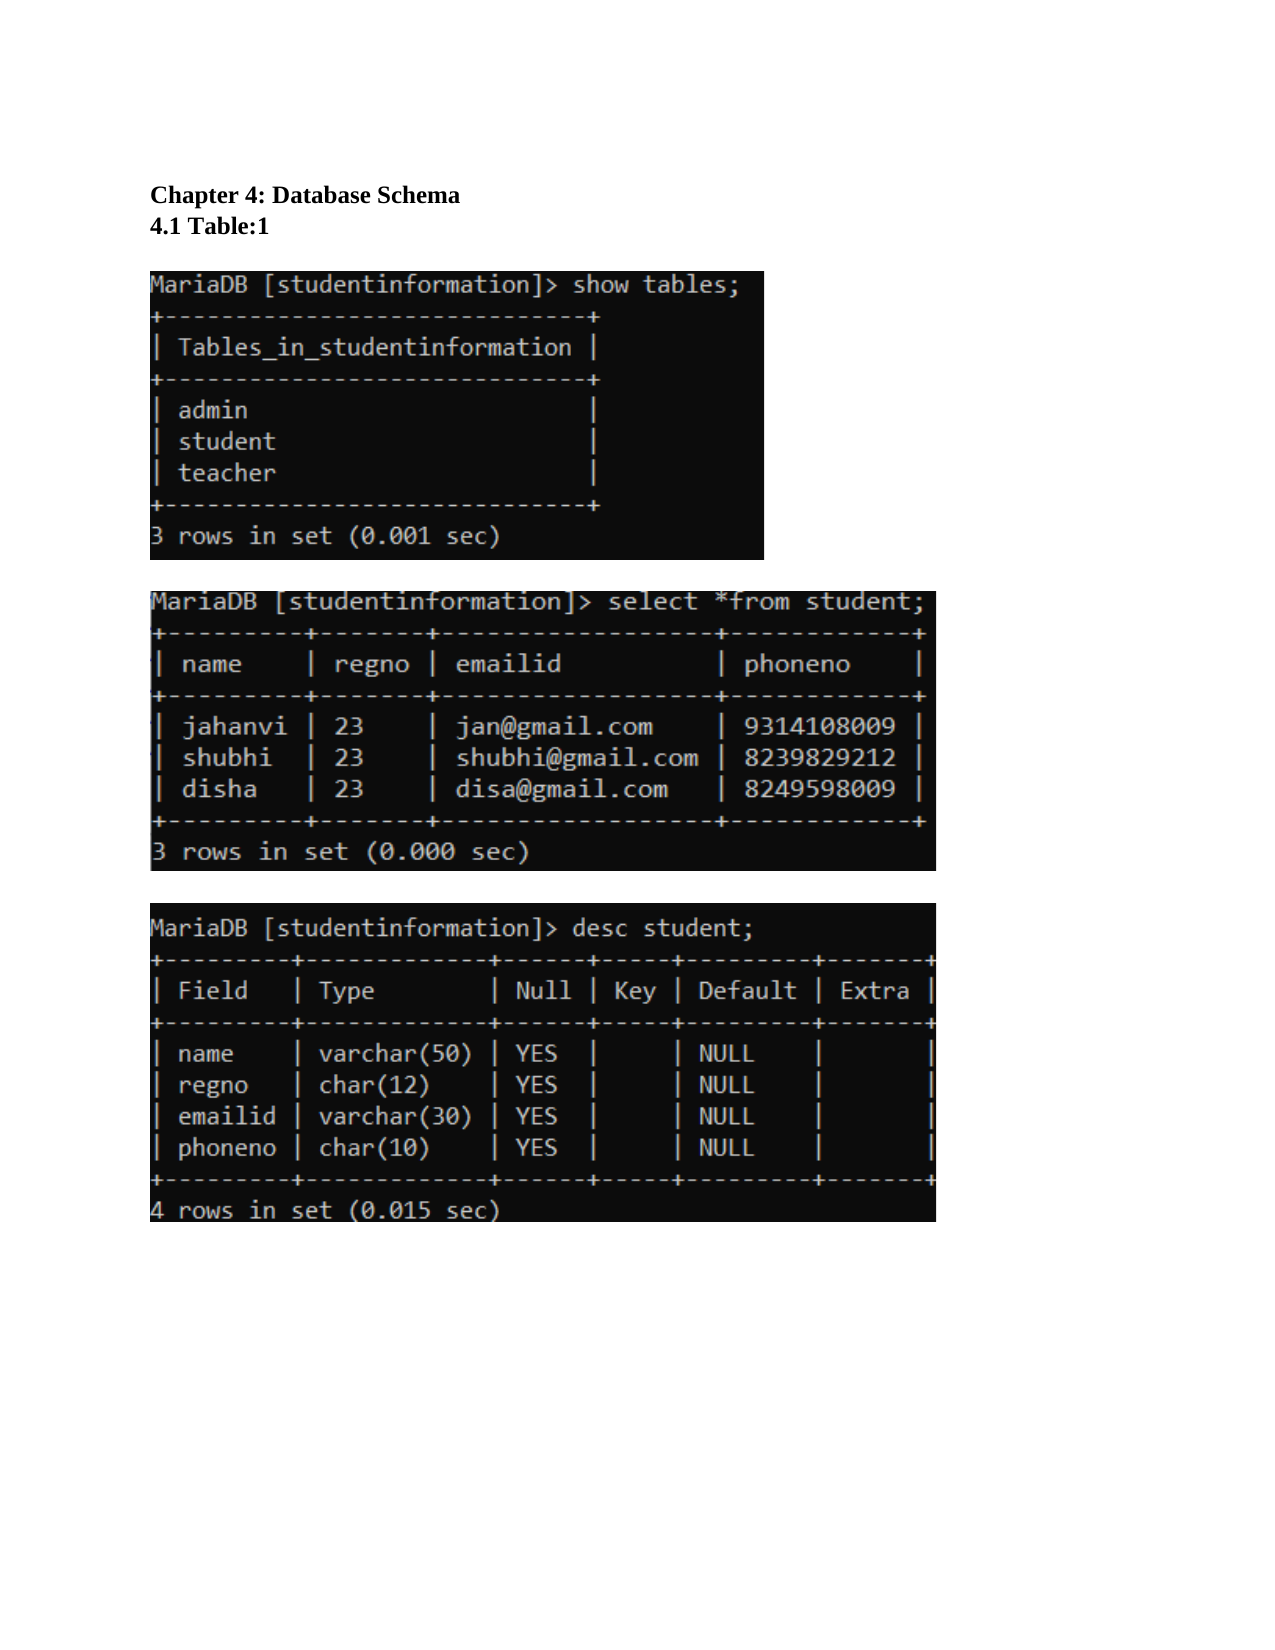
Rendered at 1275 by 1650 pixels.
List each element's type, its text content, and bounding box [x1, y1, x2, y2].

text Chapter 4: Database Schema [150, 180, 1125, 209]
picture [150, 903, 937, 1222]
text 4.1 Table:1 [150, 211, 1125, 239]
picture [150, 271, 765, 560]
picture [150, 591, 937, 871]
